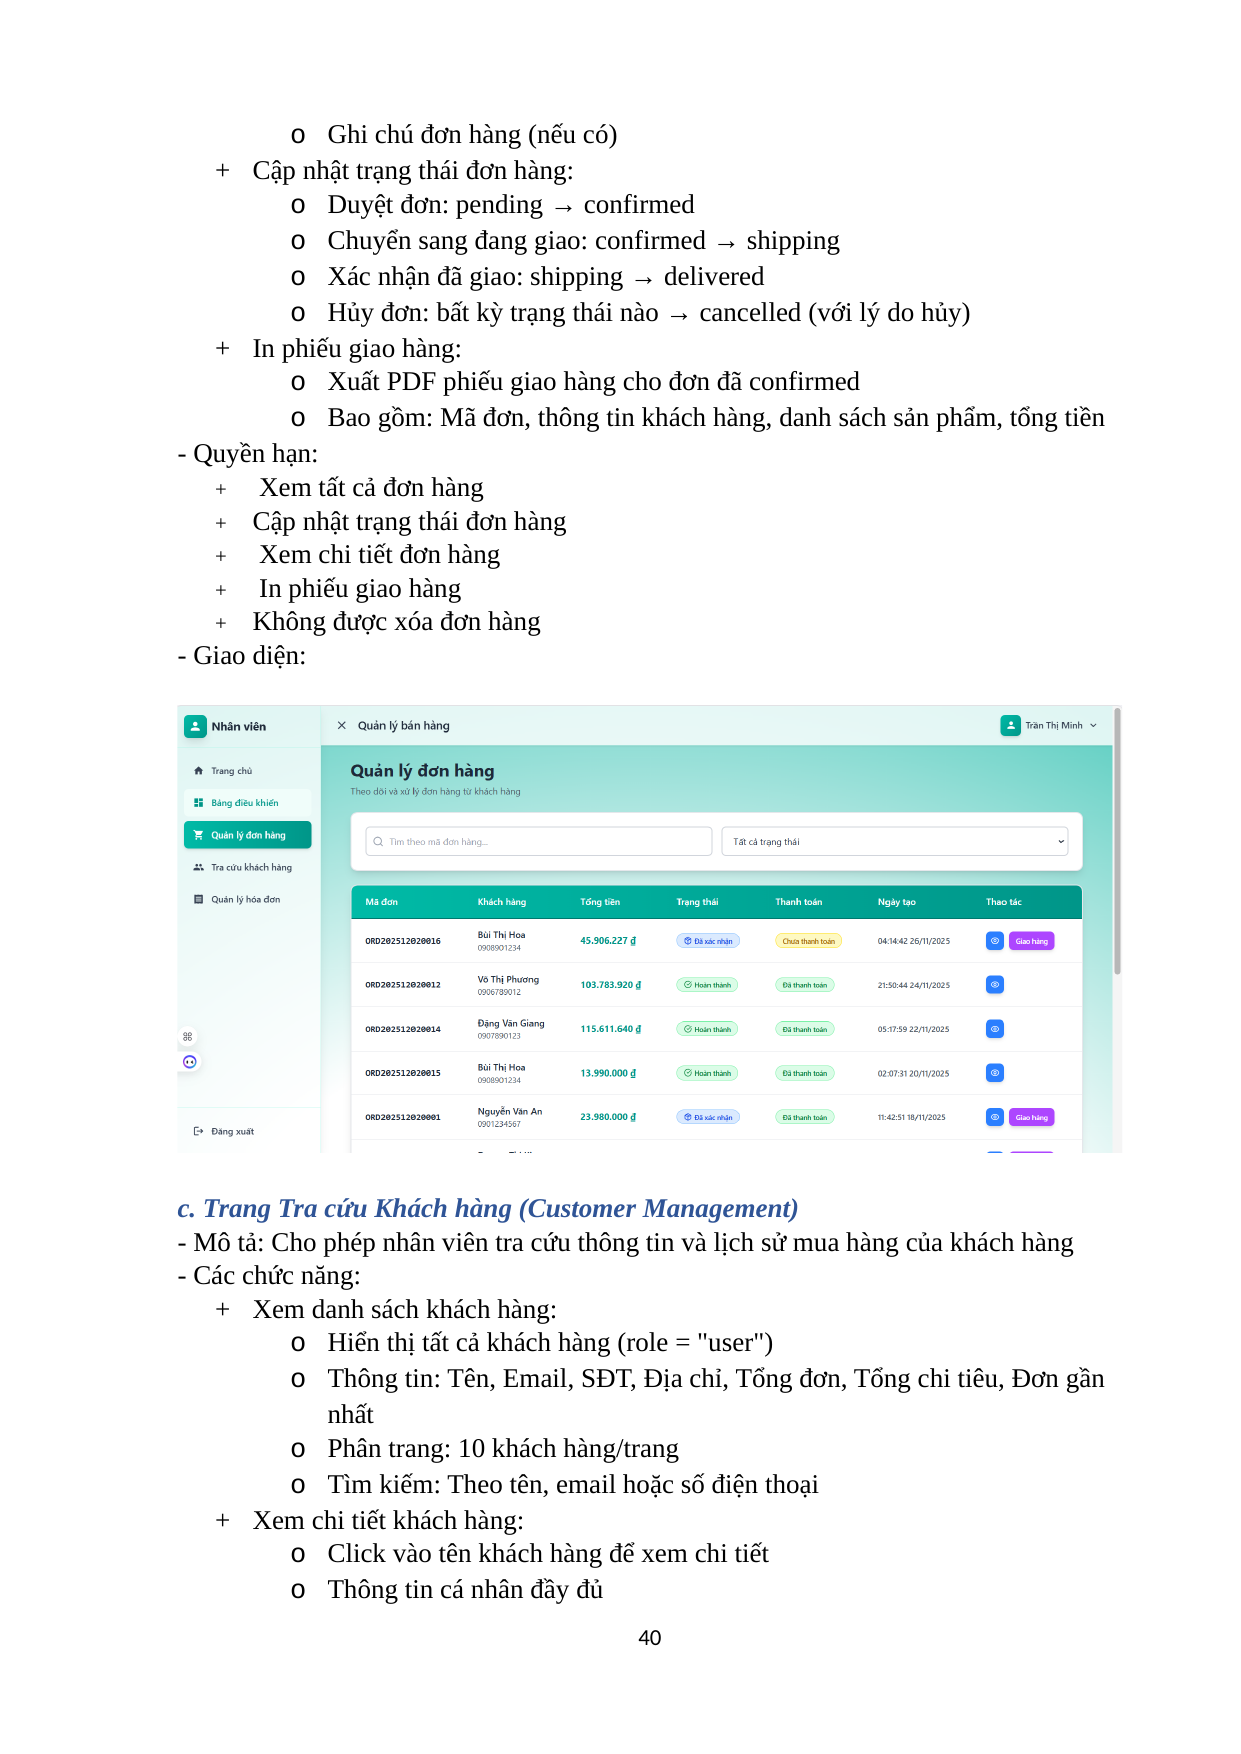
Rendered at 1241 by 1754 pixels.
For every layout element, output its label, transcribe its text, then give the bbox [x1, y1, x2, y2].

text - Giao diện: [177, 639, 1122, 670]
list In phiếu giao hàng [215, 572, 1122, 603]
picture [177, 705, 1123, 1153]
list Xuất PDF phiếu giao hàng cho đơn đã confirmed [290, 365, 1122, 399]
list Tìm kiếm: Theo tên, email hoặc số điện thoại [290, 1468, 1122, 1501]
list Xem tất cả đơn hàng [215, 471, 1122, 502]
list Thông tin: Tên, Email, SĐT, Địa chỉ, Tổng đơn, Tổng chi tiêu, Đơn gần nhất [290, 1362, 1122, 1429]
list Xem chi tiết khách hàng: [215, 1504, 1122, 1535]
list Hủy đơn: bất kỳ trạng thái nào → cancelled (với lý do hủy) [290, 296, 1122, 329]
subtitle c. Trang Tra cứu Khách hàng (Customer Management) [177, 1192, 1122, 1223]
list Duyệt đơn: pending → confirmed [290, 188, 1122, 221]
text - Các chức năng: [177, 1259, 1122, 1291]
list Cập nhật trạng thái đơn hàng [215, 504, 1122, 536]
list Xác nhận đã giao: shipping → delivered [290, 260, 1122, 293]
list Chuyển sang đang giao: confirmed → shipping [290, 224, 1122, 257]
list Cập nhật trạng thái đơn hàng: [215, 154, 1122, 185]
list Xem chi tiết đơn hàng [215, 538, 1122, 569]
list In phiếu giao hàng: [215, 332, 1122, 363]
list Không được xóa đơn hàng [215, 605, 1122, 636]
list Xem danh sách khách hàng: [215, 1293, 1122, 1324]
list Ghi chú đơn hàng (nếu có) [290, 118, 1122, 152]
text - Quyền hạn: [177, 437, 1122, 469]
list Hiển thị tất cả khách hàng (role = "user") [290, 1326, 1122, 1360]
text - Mô tả: Cho phép nhân viên tra cứu thông tin và lịch sử mua hàng của khách hàng [177, 1226, 1122, 1257]
list Phân trang: 10 khách hàng/trang [290, 1432, 1122, 1465]
list Thông tin cá nhân đầy đủ [290, 1573, 1122, 1607]
list Click vào tên khách hàng để xem chi tiết [290, 1537, 1122, 1571]
list Bao gồm: Mã đơn, thông tin khách hàng, danh sách sản phẩm, tổng tiền [290, 401, 1122, 435]
